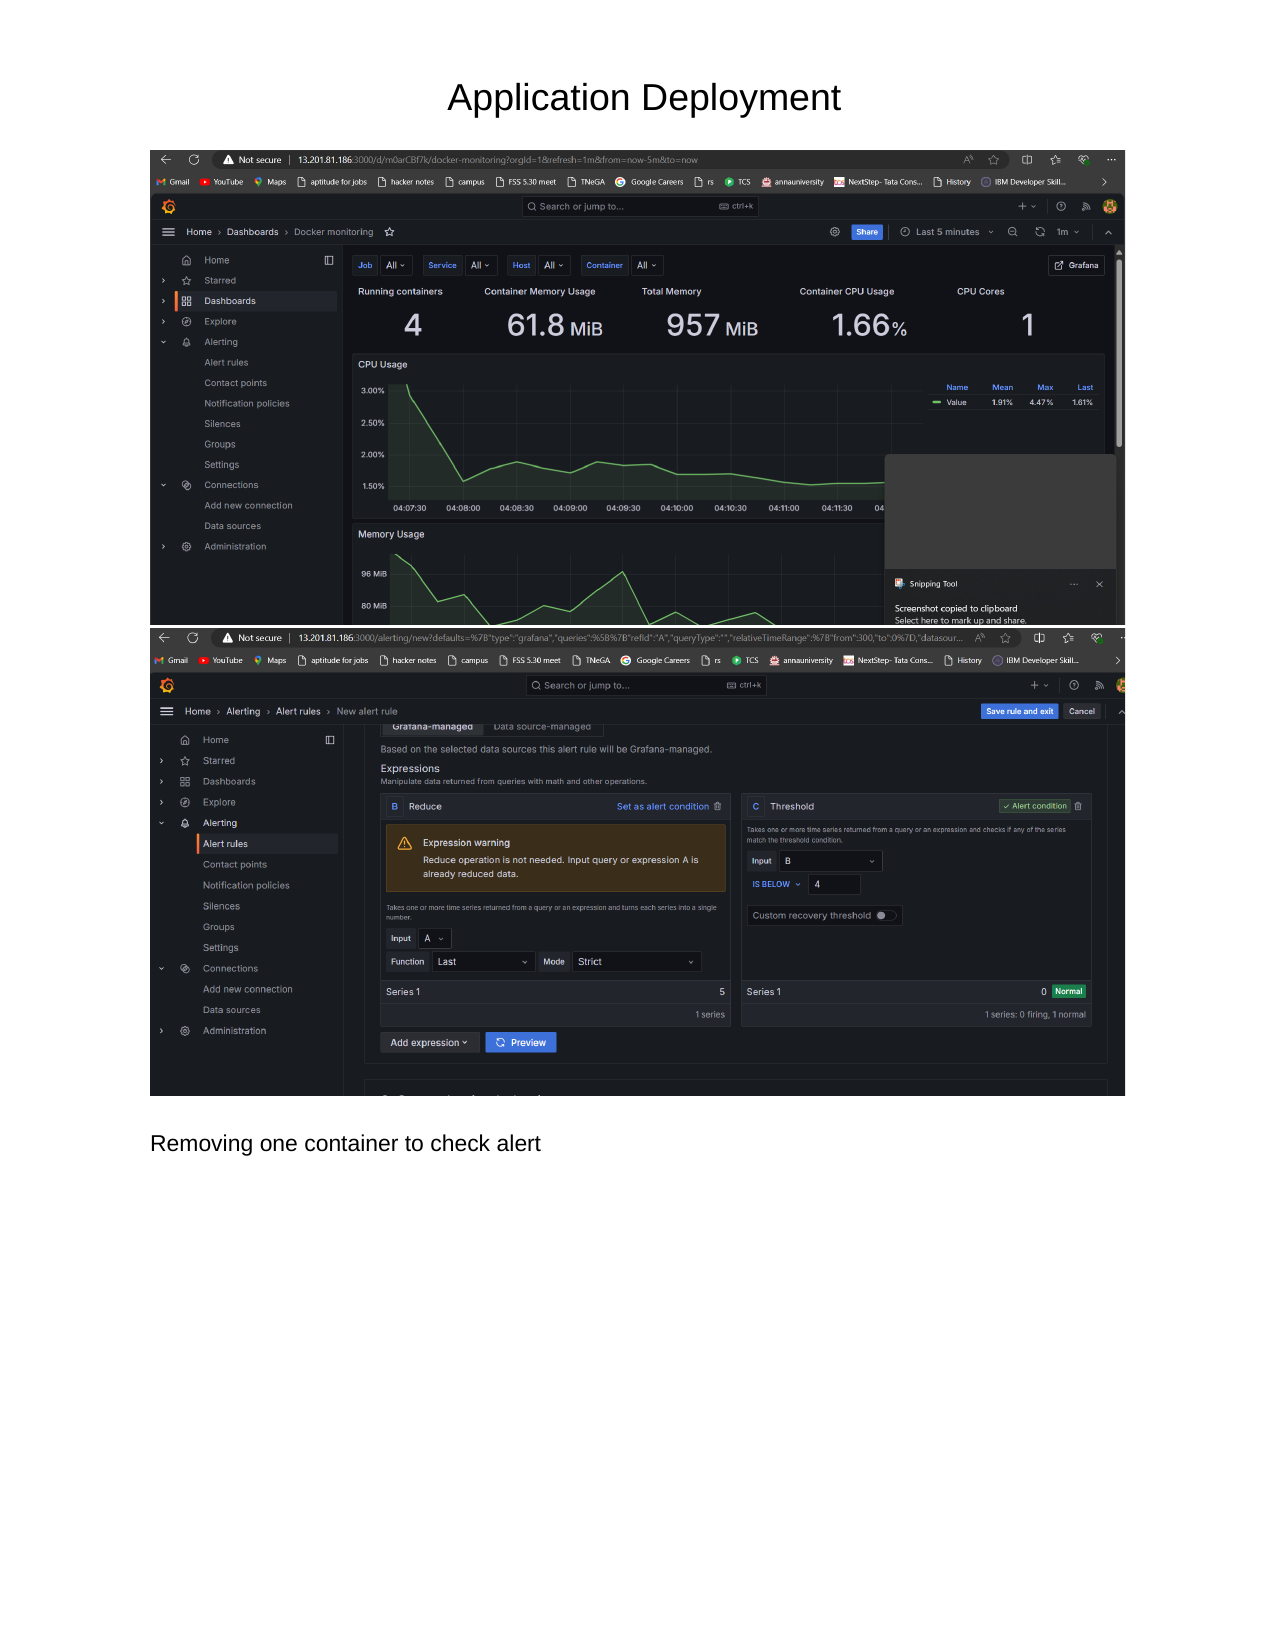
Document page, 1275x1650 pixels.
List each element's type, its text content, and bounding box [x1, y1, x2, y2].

text Removing one container to check alert [150, 1129, 1125, 1156]
picture [150, 150, 1125, 625]
picture [150, 628, 1125, 1096]
